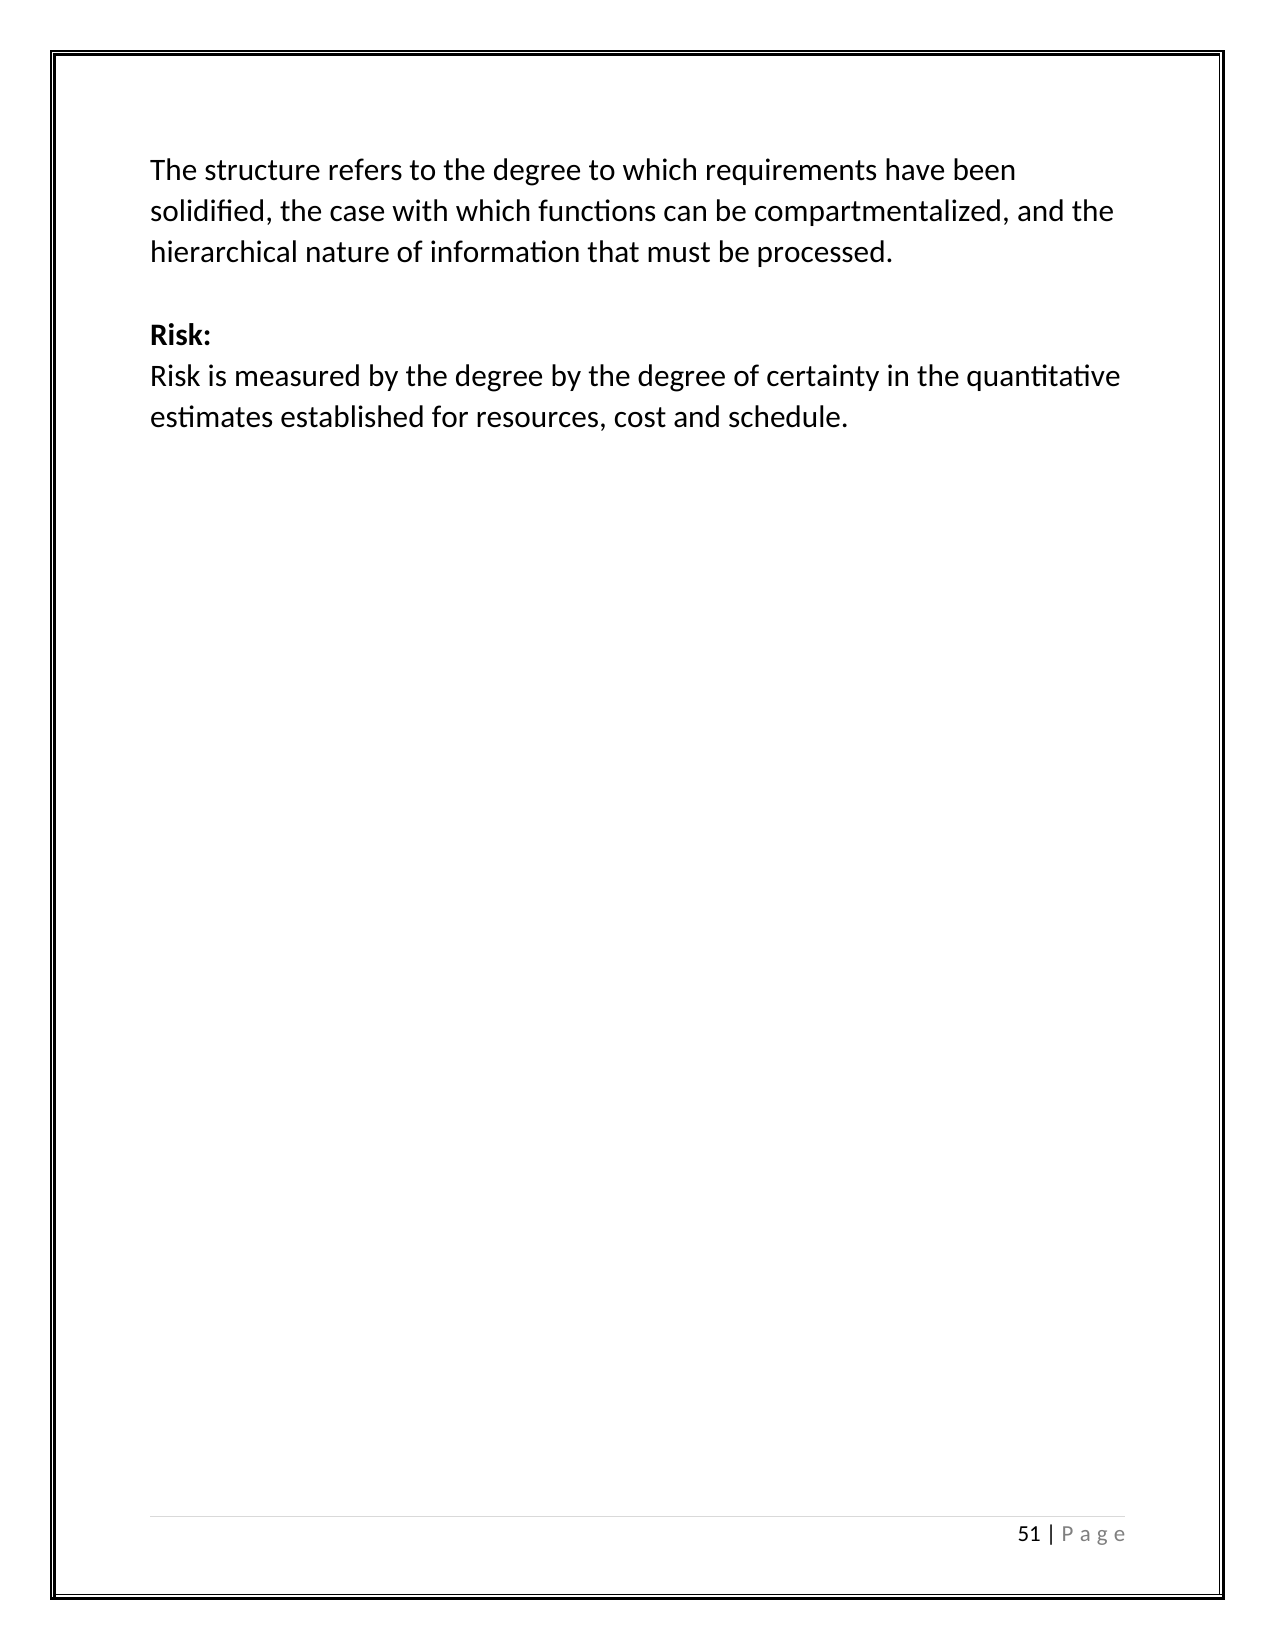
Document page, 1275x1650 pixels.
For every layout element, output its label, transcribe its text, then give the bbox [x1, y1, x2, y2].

text The structure refers to the degree to which requirements have been solidified, the case with which functions can be compartmentalized, and the hierarchical nature of information that must be processed. [150, 150, 1125, 270]
text Risk is measured by the degree by the degree of certainty in the quantitative estimates established for resources, cost and schedule. [150, 356, 1125, 435]
text Risk: [150, 314, 1125, 353]
